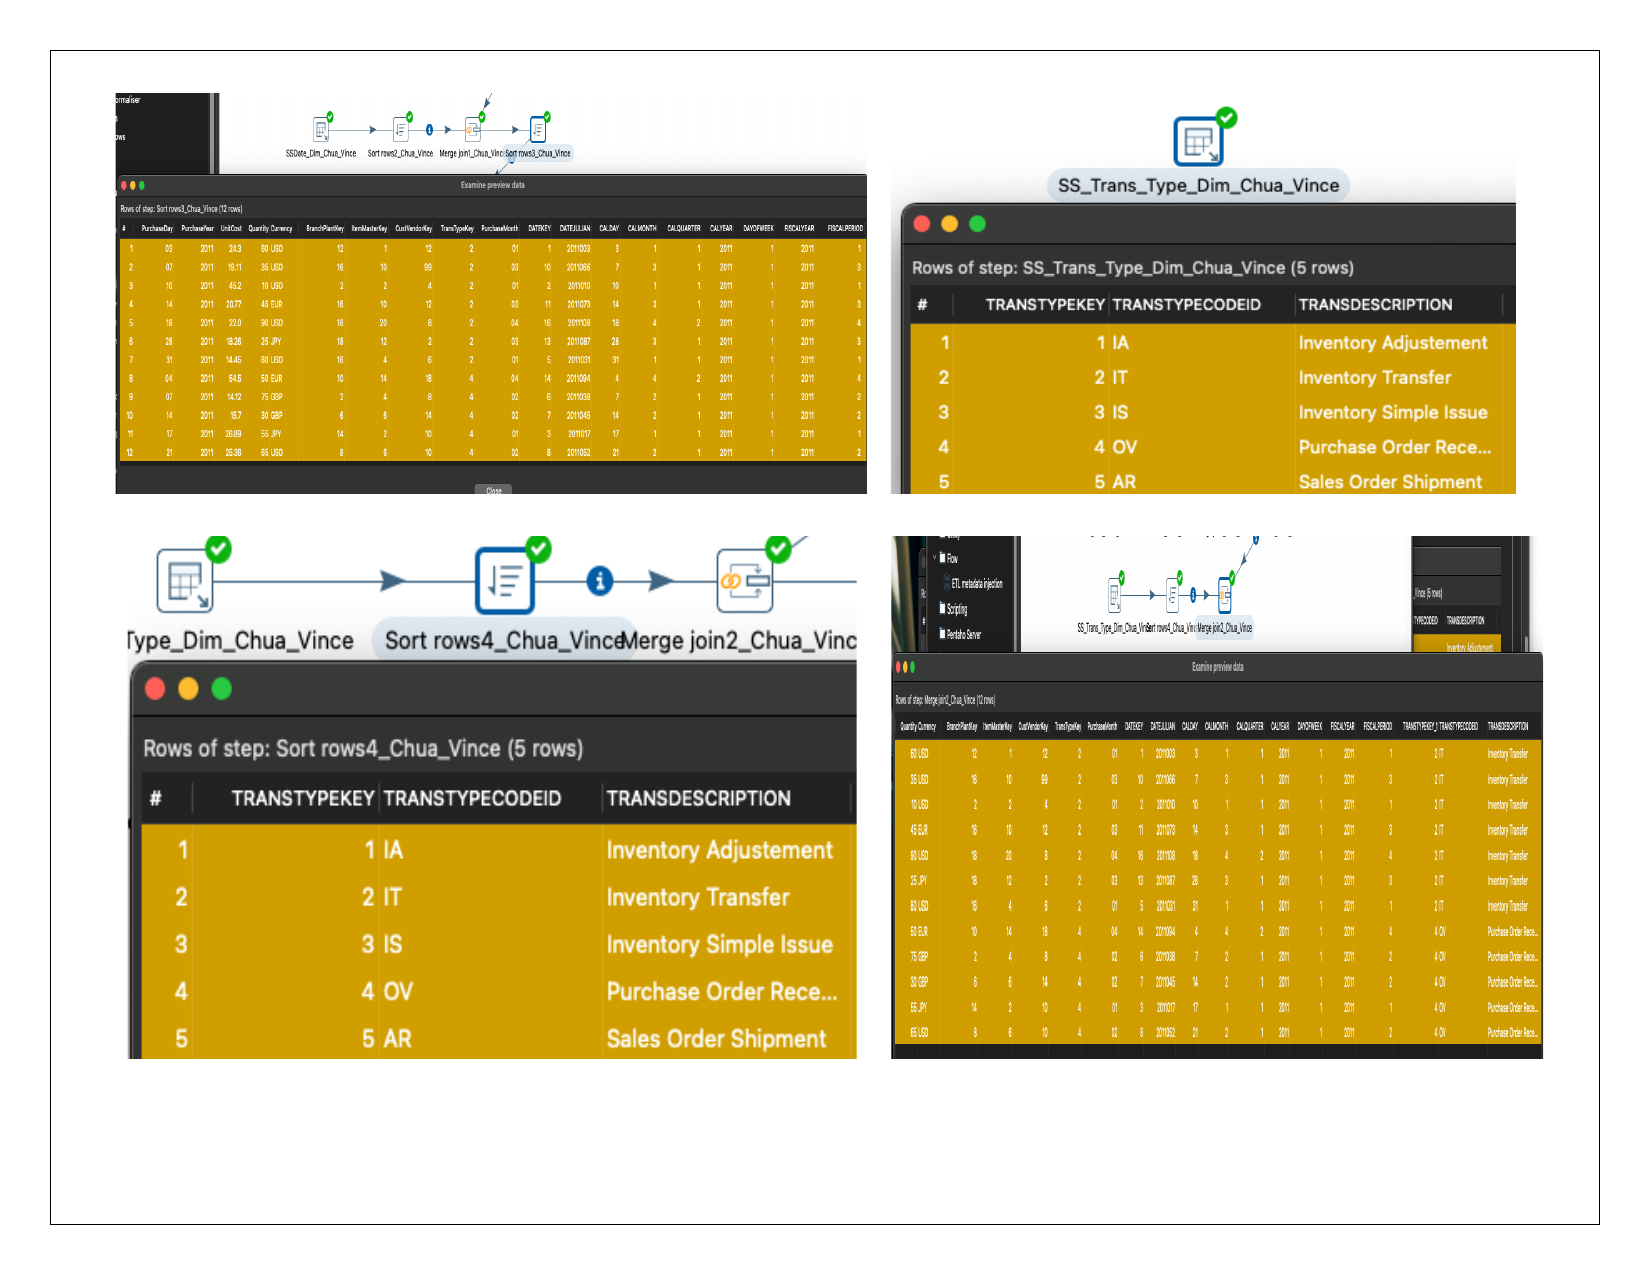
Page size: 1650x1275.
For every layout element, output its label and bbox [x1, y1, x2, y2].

picture [890, 93, 1516, 494]
picture [891, 536, 1544, 1059]
picture [127, 536, 857, 1059]
picture [115, 93, 867, 494]
